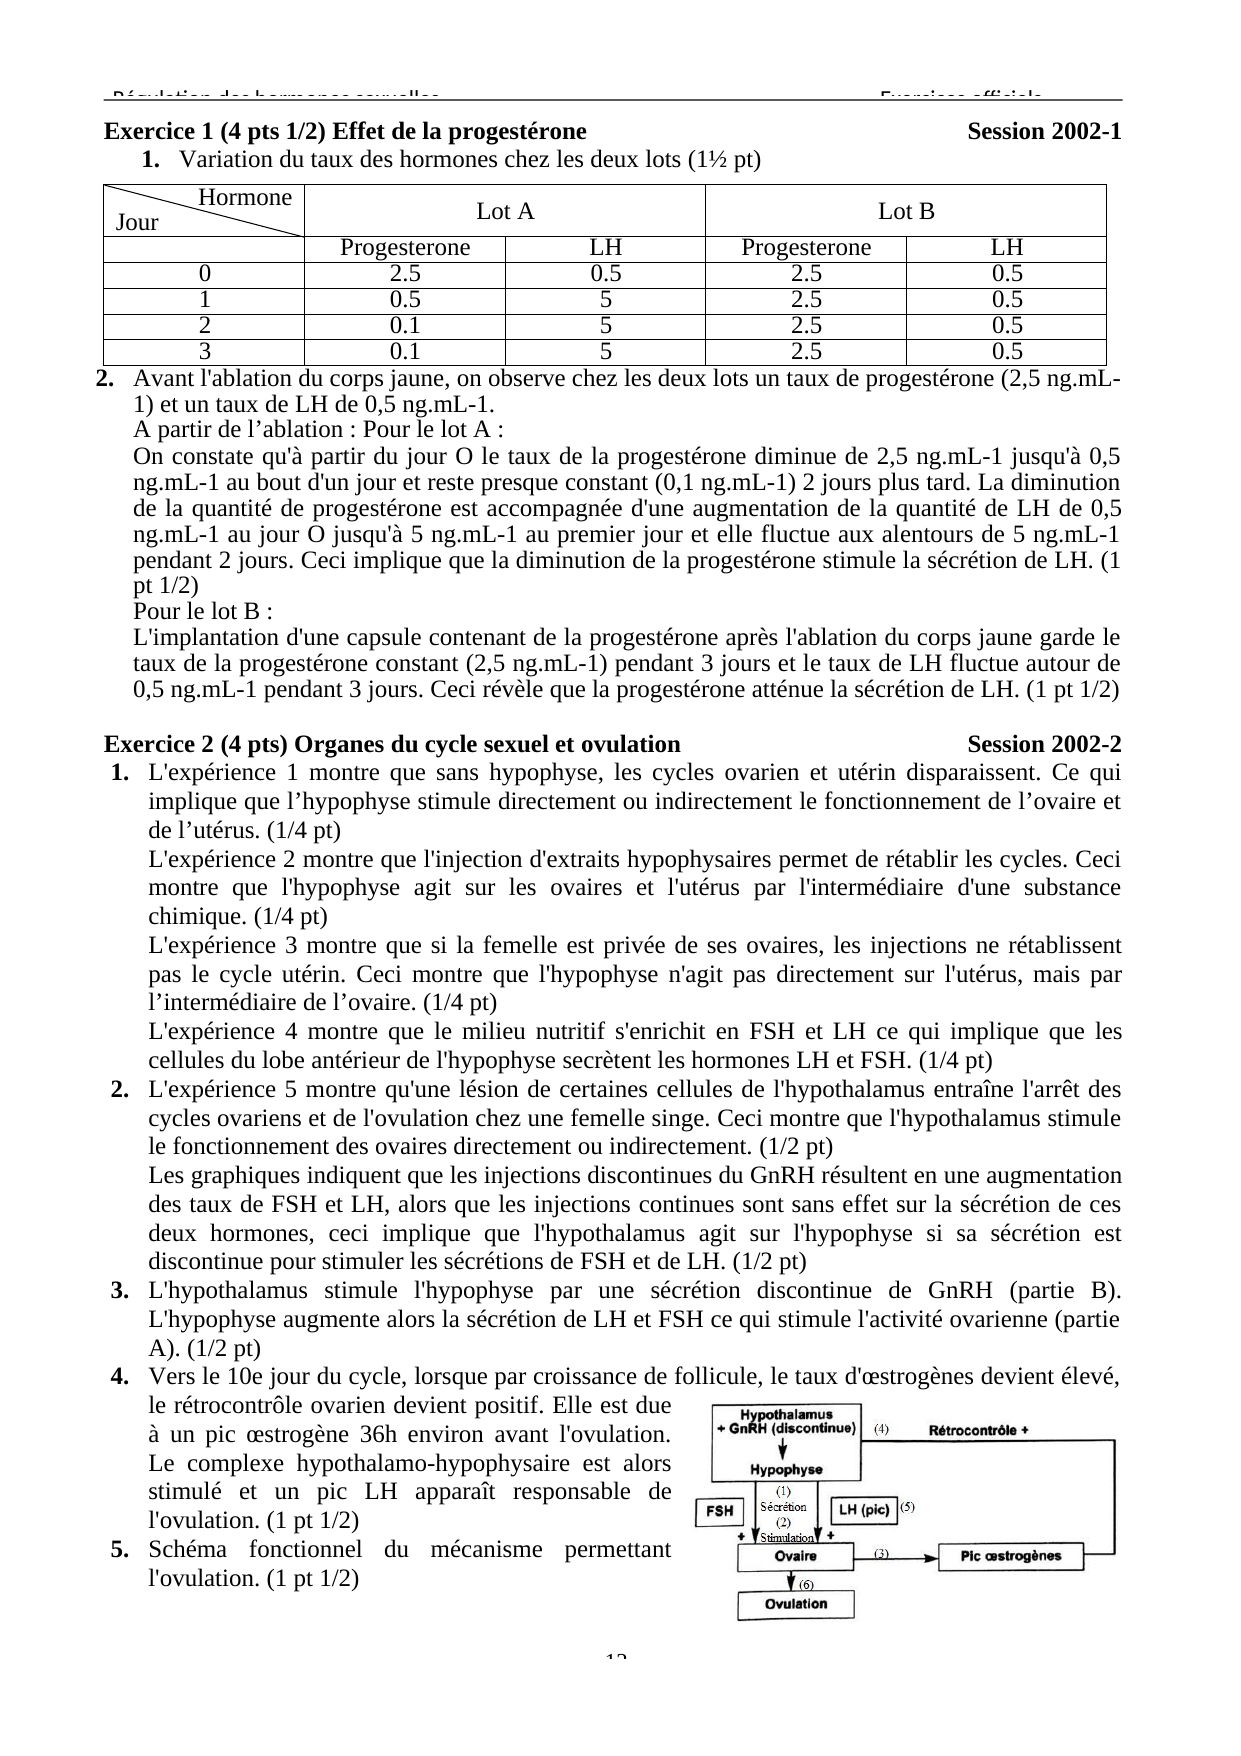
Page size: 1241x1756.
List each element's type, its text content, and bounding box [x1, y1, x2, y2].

text L'expérience 4 montre que le milieu nutritif s'enrichit en FSH et LH ce qui implique que les cellules du lobe antérieur de l'hypophyse secrètent les hormones LH et FSH. (1/4 pt) [148, 1016, 1123, 1074]
table_cell 0 [104, 263, 304, 287]
table_header Lot B [706, 185, 1106, 236]
text L'expérience 3 montre que si la femelle est privée de ses ovaires, les injections ne rétablissent pas le cycle utérin. Ceci montre que l'hypophyse n'agit pas directement sur l'utérus, mais par l’intermédiaire de l’ovaire. (1/4 pt) [148, 930, 1122, 1016]
table_cell LH [907, 237, 1106, 262]
table_cell 2.5 [706, 263, 906, 287]
list L'hypothalamus stimule l'hypophyse par une sécrétion discontinue de GnRH (partie B). L'hypophyse augmente alors la sécrétion de LH et FSH ce qui stimule l'activité ovarienne (partie A). (1/2 pt) [110, 1275, 1122, 1361]
table_cell 0.5 [506, 263, 705, 287]
table_cell 3 [104, 340, 304, 365]
table_cell 1 [104, 289, 304, 313]
text L'implantation d'une capsule contenant de la progestérone après l'ablation du corps jaune garde le taux de la progestérone constant (2,5 ng.mL-1) pendant 3 jours et le taux de LH fluctue autour de 0,5 ng.mL-1 pendant 3 jours. Ceci révèle que la progestérone atténue la sécrétion de LH. (1 pt 1/2) [133, 625, 1122, 703]
table_cell 5 [506, 315, 705, 339]
table_cell 0.1 [305, 340, 505, 365]
subtitle Exercice 2 (4 pts) Organes du cycle sexuel et ovulation Session 2002-2 [103, 729, 1217, 757]
table_cell 0.5 [305, 289, 505, 313]
table_header Hormone Jour [104, 185, 304, 236]
text L'expérience 2 montre que l'injection d'extraits hypophysaires permet de rétablir les cycles. Ceci montre que l'hypophyse agit sur les ovaires et l'utérus par l'intermédiaire d'une substance chimique. (1/4 pt) [148, 844, 1122, 930]
table_cell Progesterone [706, 237, 906, 262]
table_cell 0.5 [907, 340, 1106, 365]
text Les graphiques indiquent que les injections discontinues du GnRH résultent en une augmentation des taux de FSH et LH, alors que les injections continues sont sans effet sur la sécrétion de ces deux hormones, ceci implique que l'hypothalamus agit sur l'hypophyse si sa sécrétion est discontinue pour stimuler les sécrétions de FSH et de LH. (1/2 pt) [148, 1160, 1123, 1275]
table_cell 5 [506, 340, 705, 365]
list Schéma fonctionnel du mécanisme permettant l'ovulation. (1 pt 1/2) [110, 1534, 671, 1591]
list L'expérience 1 montre que sans hypophyse, les cycles ovarien et utérin disparaissent. Ce qui implique que l’hypophyse stimule directement ou indirectement le fonctionnement de l’ovaire et de l’utérus. (1/4 pt) [110, 757, 1123, 844]
table_cell 0.5 [907, 315, 1106, 339]
table_cell 0.5 [907, 263, 1106, 287]
table_cell 2.5 [706, 315, 906, 339]
list L'expérience 5 montre qu'une lésion de certaines cellules de l'hypothalamus entraîne l'arrêt des cycles ovariens et de l'ovulation chez une femelle singe. Ceci montre que l'hypothalamus stimule le fonctionnement des ovaires directement ou indirectement. (1/2 pt) [110, 1074, 1122, 1160]
text Pour le lot B : [133, 599, 1217, 624]
table_cell 2.5 [706, 289, 906, 313]
picture [690, 1419, 1121, 1622]
table_cell 2.5 [305, 263, 505, 287]
table_cell LH [506, 237, 705, 262]
table_cell 5 [506, 289, 705, 313]
subtitle Exercice 1 (4 pts 1/2) Effet de la progestérone Session 2002-1 [103, 117, 1217, 145]
text A partir de l’ablation : Pour le lot A : [133, 418, 1217, 443]
table_cell 2 [104, 315, 304, 339]
table_cell 2.5 [706, 340, 906, 365]
table_cell 0.5 [907, 289, 1106, 313]
table_cell 0.1 [305, 315, 505, 339]
table_cell Progesterone [305, 237, 505, 262]
text On constate qu'à partir du jour O le taux de la progestérone diminue de 2,5 ng.mL-1 jusqu'à 0,5 ng.mL-1 au bout d'un jour et reste presque constant (0,1 ng.mL-1) 2 jours plus tard. La diminution de la quantité de progestérone est accompagnée d'une augmentation de la quantité de LH de 0,5 ng.mL-1 au jour O jusqu'à 5 ng.mL-1 au premier jour et elle fluctue aux alentours de 5 ng.mL-1 pendant 2 jours. Ceci implique que la diminution de la progestérone stimule la sécrétion de LH. (1 pt 1/2) [133, 444, 1123, 599]
table_header Lot A [305, 185, 705, 236]
text à un pic œstrogène 36h environ avant l'ovulation. Le complexe hypothalamo-hypophysaire est alors stimulé et un pic LH apparaît responsable de l'ovulation. (1 pt 1/2) [148, 1419, 672, 1534]
table_cell [104, 237, 304, 262]
list Vers le 10e jour du cycle, lorsque par croissance de follicule, le taux d'œstrogènes devient élevé, le rétrocontrôle ovarien devient positif. Elle est due [110, 1361, 1122, 1419]
list Variation du taux des hormones chez les deux lots (1½ pt) [141, 145, 1217, 173]
list Avant l'ablation du corps jaune, on observe chez les deux lots un taux de progestérone (2,5 ng.mL- 1) et un taux de LH de 0,5 ng.mL-1. [95, 366, 1122, 418]
